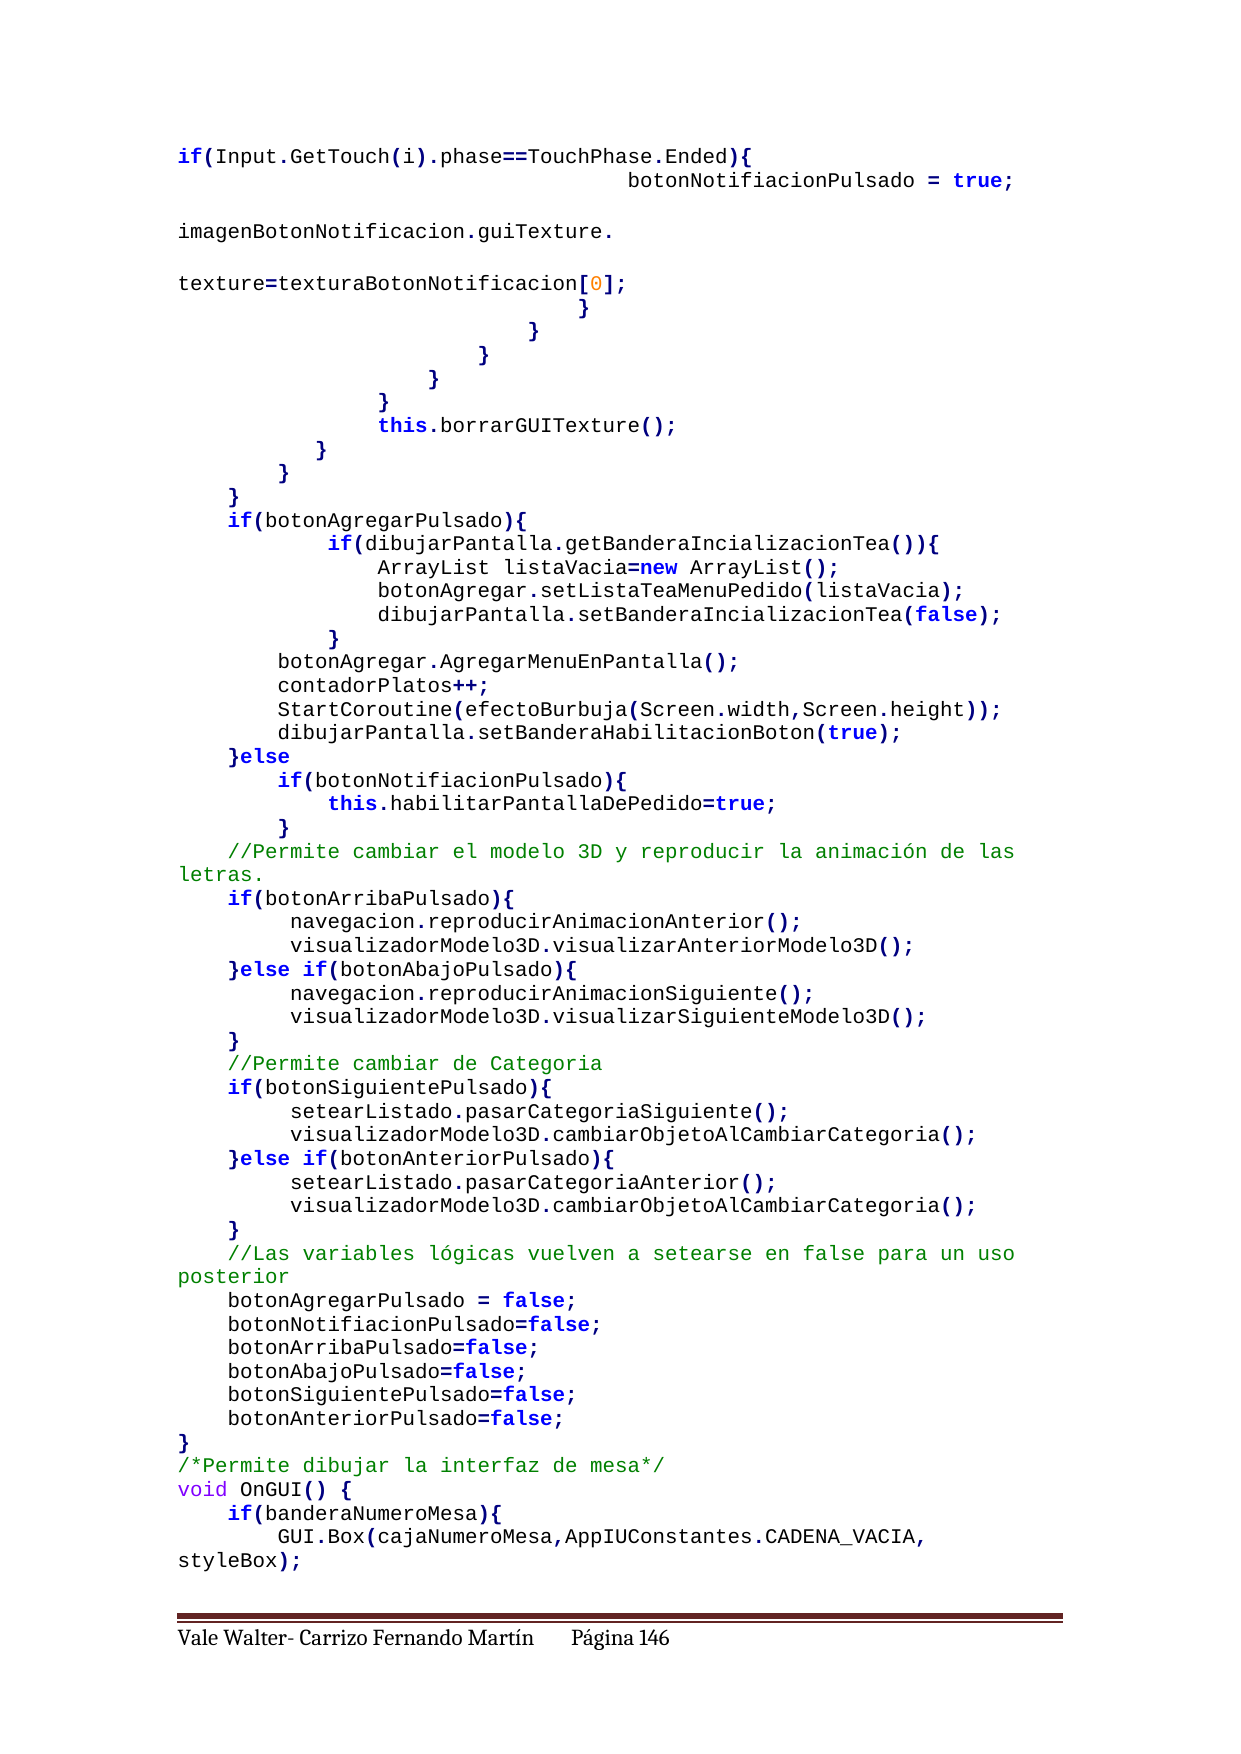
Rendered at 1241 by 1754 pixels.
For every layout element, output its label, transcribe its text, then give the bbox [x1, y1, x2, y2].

text botonNotifiacionPulsado=false; [177, 1313, 1063, 1337]
text if(botonArribaPulsado){ [177, 888, 1063, 912]
text visualizadorModelo3D.visualizarSiguienteModelo3D(); [177, 1006, 1063, 1030]
text }else if(botonAnteriorPulsado){ [177, 1148, 1063, 1172]
text //Permite cambiar el modelo 3D y reproducir la animación de las letras. [177, 841, 1063, 888]
text } [177, 628, 1063, 651]
text GUI.Box(cajaNumeroMesa,AppIUConstantes.CADENA_VACIA, styleBox); [177, 1526, 1063, 1574]
text botonSiguientePulsado=false; [177, 1384, 1063, 1408]
text }else [177, 746, 1063, 770]
text } [177, 391, 1063, 415]
text setearListado.pasarCategoriaAnterior(); [177, 1172, 1063, 1195]
text } [177, 320, 1063, 344]
text } [177, 368, 1063, 391]
text if(botonAgregarPulsado){ [177, 509, 1063, 533]
text if(botonSiguientePulsado){ [177, 1077, 1063, 1101]
text contadorPlatos++; [177, 675, 1063, 699]
text /*Permite dibujar la interfaz de mesa*/ [177, 1455, 1063, 1479]
text } [177, 344, 1063, 368]
text botonNotifiacionPulsado = true; [177, 170, 1063, 193]
text setearListado.pasarCategoriaSiguiente(); [177, 1101, 1063, 1124]
text this.borrarGUITexture(); [177, 415, 1063, 439]
text //Permite cambiar de Categoria [177, 1053, 1063, 1077]
text botonAbajoPulsado=false; [177, 1361, 1063, 1384]
text dibujarPantalla.setBanderaIncializacionTea(false); [177, 604, 1063, 628]
text if(dibujarPantalla.getBanderaIncializacionTea()){ [177, 533, 1063, 557]
text navegacion.reproducirAnimacionAnterior(); [177, 912, 1063, 935]
text } [177, 1030, 1063, 1053]
text } [177, 439, 1063, 462]
text dibujarPantalla.setBanderaHabilitacionBoton(true); [177, 722, 1063, 746]
text } [177, 1219, 1063, 1243]
text visualizadorModelo3D.visualizarAnteriorModelo3D(); [177, 935, 1063, 959]
text } [177, 462, 1063, 486]
text texture=texturaBotonNotificacion[0]; [177, 245, 1063, 297]
text botonAnteriorPulsado=false; [177, 1408, 1063, 1432]
text navegacion.reproducirAnimacionSiguiente(); [177, 982, 1063, 1006]
text } [177, 297, 1063, 320]
text ArrayList listaVacia=new ArrayList(); [177, 557, 1063, 581]
text } [177, 486, 1063, 509]
text if(Input.GetTouch(i).phase==TouchPhase.Ended){ [177, 118, 1063, 170]
text if(botonNotifiacionPulsado){ [177, 770, 1063, 793]
text botonArribaPulsado=false; [177, 1337, 1063, 1361]
text void OnGUI() { [177, 1479, 1063, 1503]
text } [177, 817, 1063, 841]
text botonAgregar.setListaTeaMenuPedido(listaVacia); [177, 581, 1063, 604]
text botonAgregar.AgregarMenuEnPantalla(); [177, 651, 1063, 675]
text if(banderaNumeroMesa){ [177, 1503, 1063, 1526]
text StartCoroutine(efectoBurbuja(Screen.width,Screen.height)); [177, 699, 1063, 722]
text visualizadorModelo3D.cambiarObjetoAlCambiarCategoria(); [177, 1124, 1063, 1148]
text }else if(botonAbajoPulsado){ [177, 959, 1063, 982]
text botonAgregarPulsado = false; [177, 1290, 1063, 1313]
text imagenBotonNotificacion.guiTexture. [177, 193, 1063, 245]
text visualizadorModelo3D.cambiarObjetoAlCambiarCategoria(); [177, 1195, 1063, 1219]
text } [177, 1432, 1063, 1455]
text //Las variables lógicas vuelven a setearse en false para un uso posterior [177, 1243, 1063, 1290]
text this.habilitarPantallaDePedido=true; [177, 793, 1063, 817]
